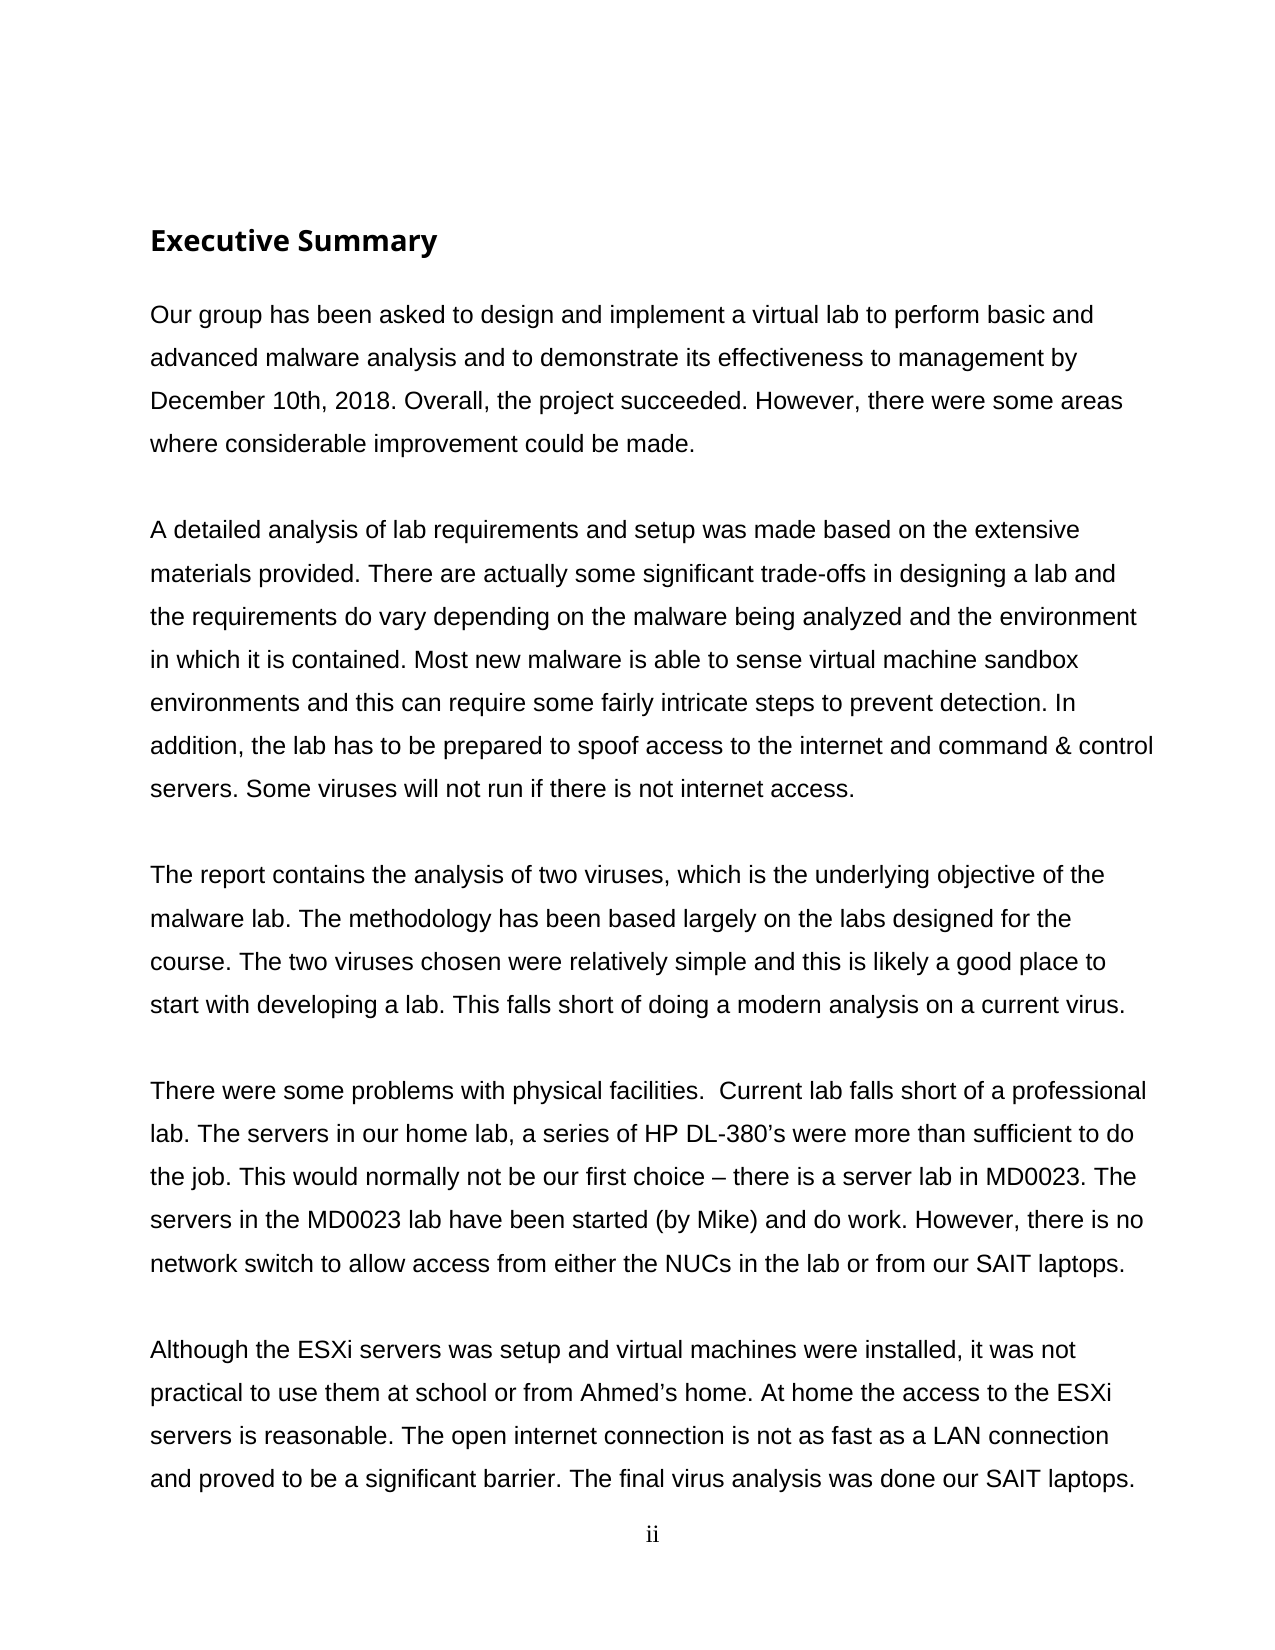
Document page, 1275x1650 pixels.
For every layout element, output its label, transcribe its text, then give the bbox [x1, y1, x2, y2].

subtitle Executive Summary [150, 220, 1155, 260]
text A detailed analysis of lab requirements and setup was made based on the extensive materials provided. There are actually some significant trade-offs in designing a lab and the requirements do vary depending on the malware being analyzed and the environment in which it is contained. Most new malware is able to sense virtual machine sandbox environments and this can require some fairly intricate steps to prevent detection. In addition, the lab has to be prepared to spoof access to the internet and command & control servers. Some viruses will not run if there is not internet access. [150, 515, 1155, 803]
text Our group has been asked to design and implement a virtual lab to perform basic and advanced malware analysis and to demonstrate its effectiveness to management by December 10th, 2018. Overall, the project succeeded. However, there were some areas where considerable improvement could be made. [150, 300, 1155, 458]
text There were some problems with physical facilities. Current lab falls short of a professional lab. The servers in our home lab, a series of HP DL-380’s were more than sufficient to do the job. This would normally not be our first choice – there is a server lab in MD0023. The servers in the MD0023 lab have been started (by Mike) and do work. However, there is no network switch to allow access from either the NUCs in the lab or from our SAIT laptops. [150, 1076, 1155, 1277]
text The report contains the analysis of two viruses, which is the underlying objective of the malware lab. The methodology has been based largely on the labs designed for the course. The two viruses chosen were relatively simple and this is likely a good place to start with developing a lab. This falls short of doing a modern analysis on a current virus. [150, 860, 1155, 1018]
text Although the ESXi servers was setup and virtual machines were installed, it was not practical to use them at school or from Ahmed’s home. At home the access to the ESXi servers is reasonable. The open internet connection is not as fast as a LAN connection and proved to be a significant barrier. The final virus analysis was done our SAIT laptops. [150, 1335, 1155, 1493]
